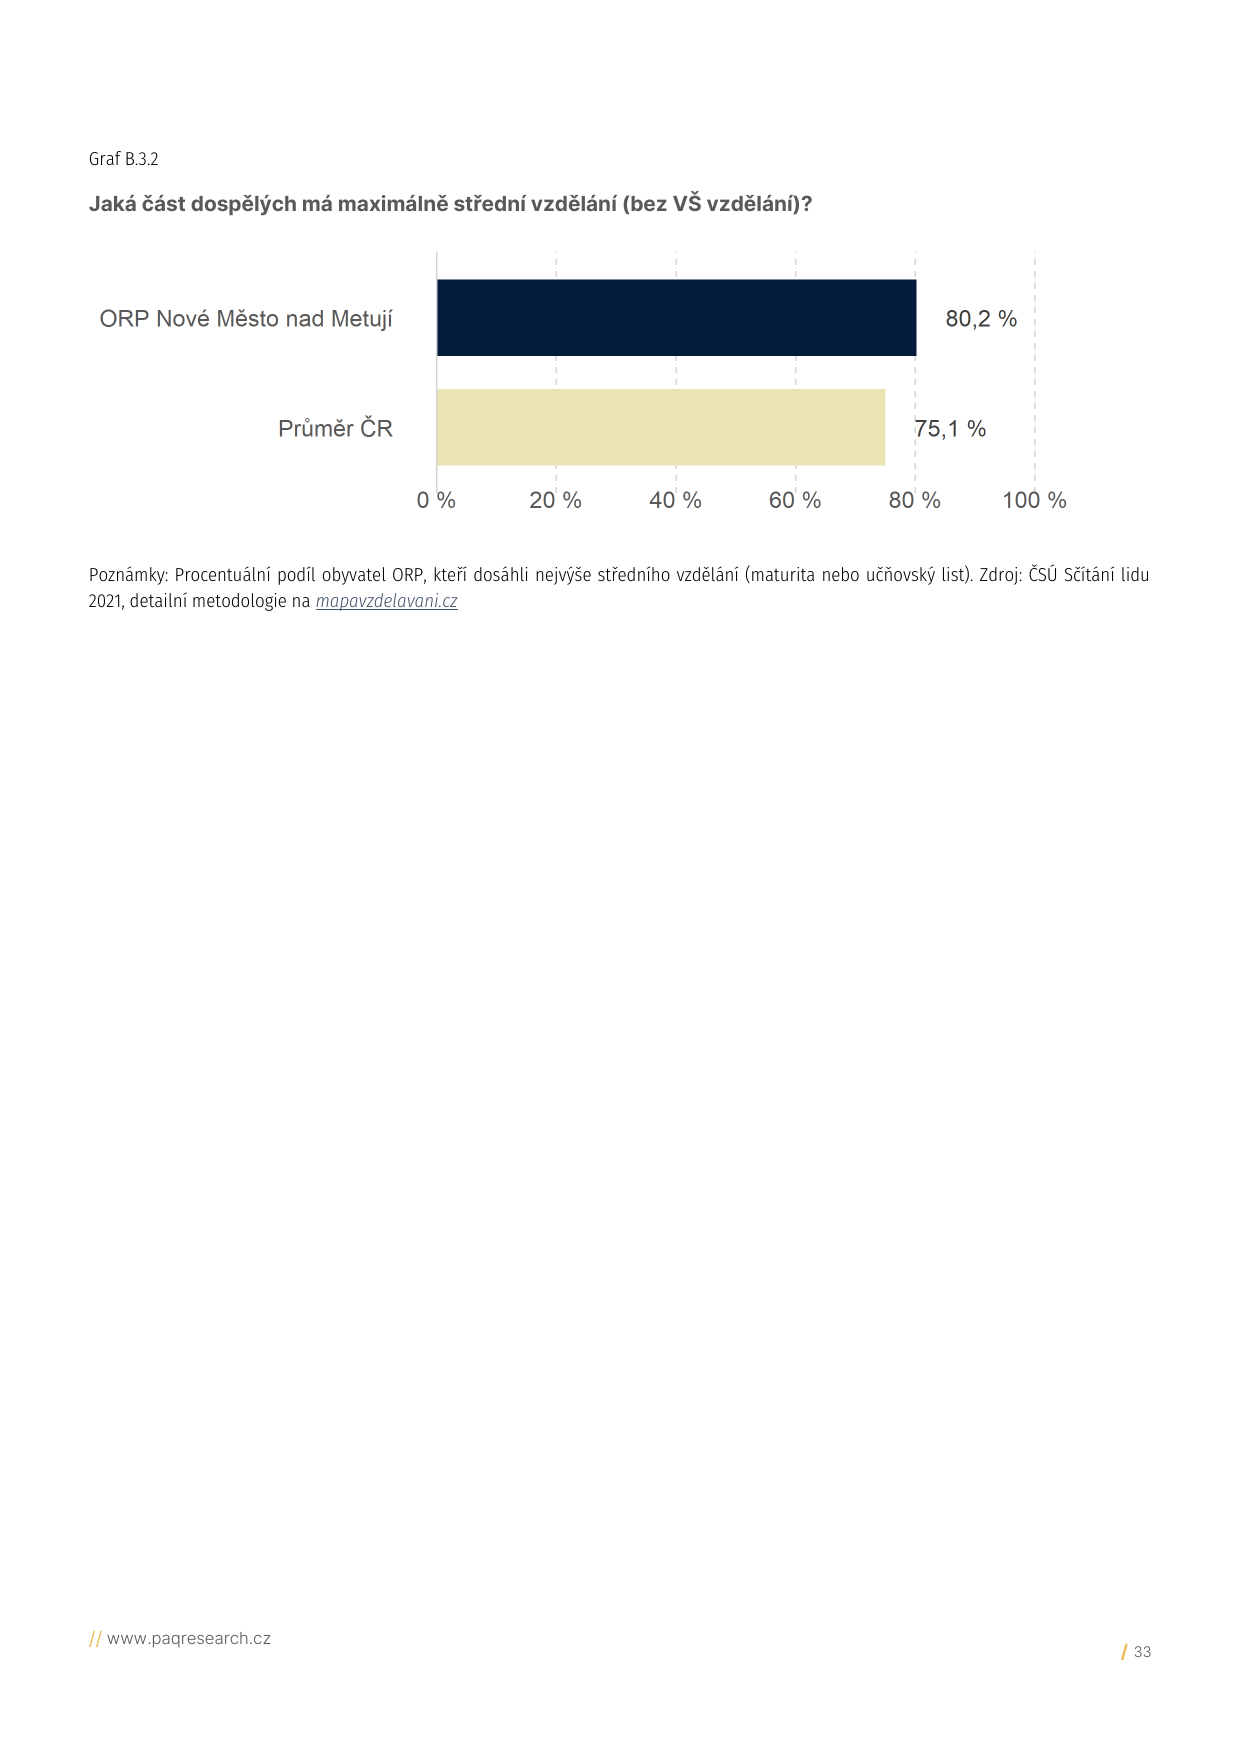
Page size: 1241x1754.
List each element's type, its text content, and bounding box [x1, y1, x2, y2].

text Graf B.3.2 [89, 148, 1152, 170]
text Jaká část dospělých má maximálně střední vzdělání (bez VŠ vzdělání)? [89, 186, 1152, 216]
picture [88, 216, 1139, 548]
text Poznámky: Procentuální podíl obyvatel ORP, kteří dosáhli nejvýše středního vzdělání (maturita nebo učňovský list). Zdroj: ČSÚ Sčítání lidu 2021, detailní metodologie na mapavzdelavani.cz [89, 564, 1152, 613]
